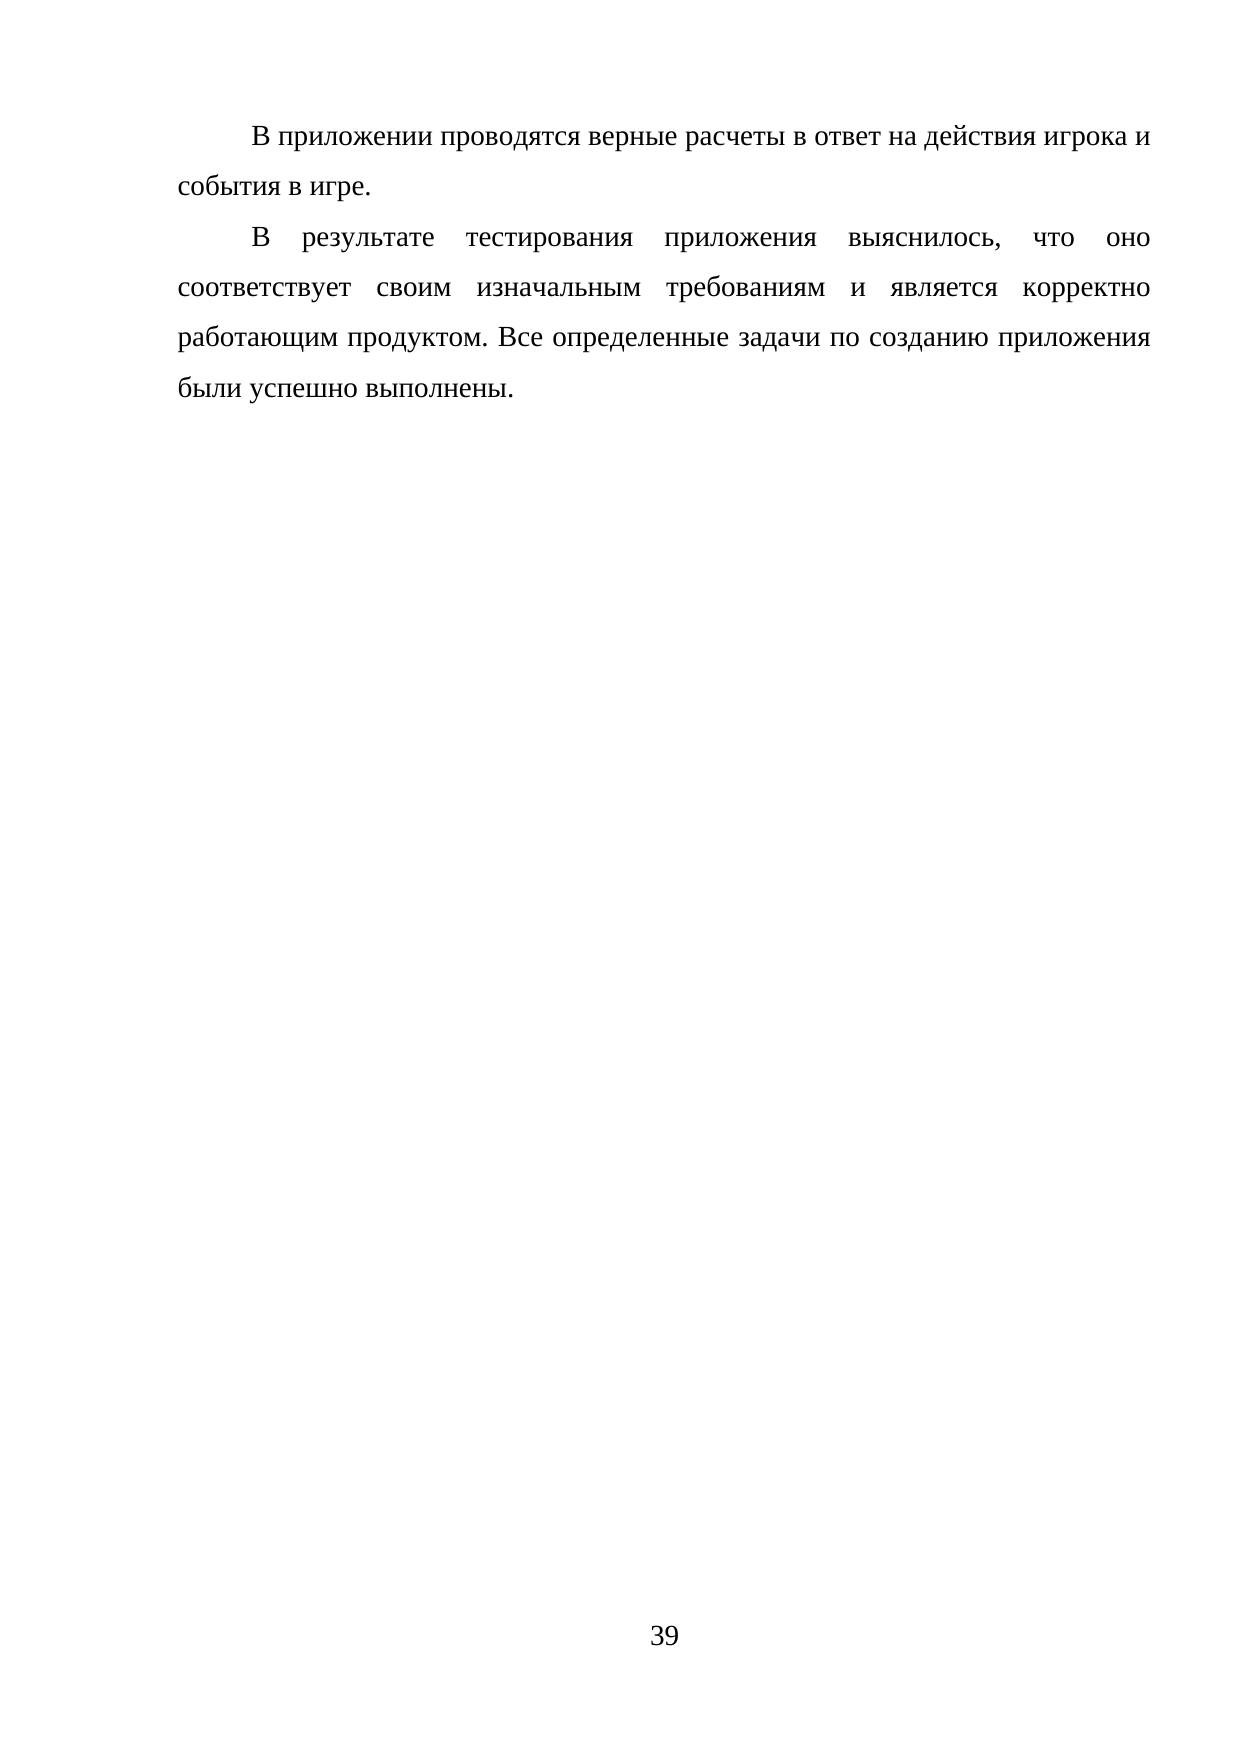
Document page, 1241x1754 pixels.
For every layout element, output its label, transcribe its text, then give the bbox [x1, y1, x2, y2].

list В приложении проводятся верные расчеты в ответ на действия игрока и события в игре. [177, 118, 1152, 202]
text В результате тестирования приложения выяснилось, что оно соответствует своим изначальным требованиям и является корректно работающим продуктом. Все определенные задачи по созданию приложения были успешно выполнены. [177, 219, 1152, 403]
